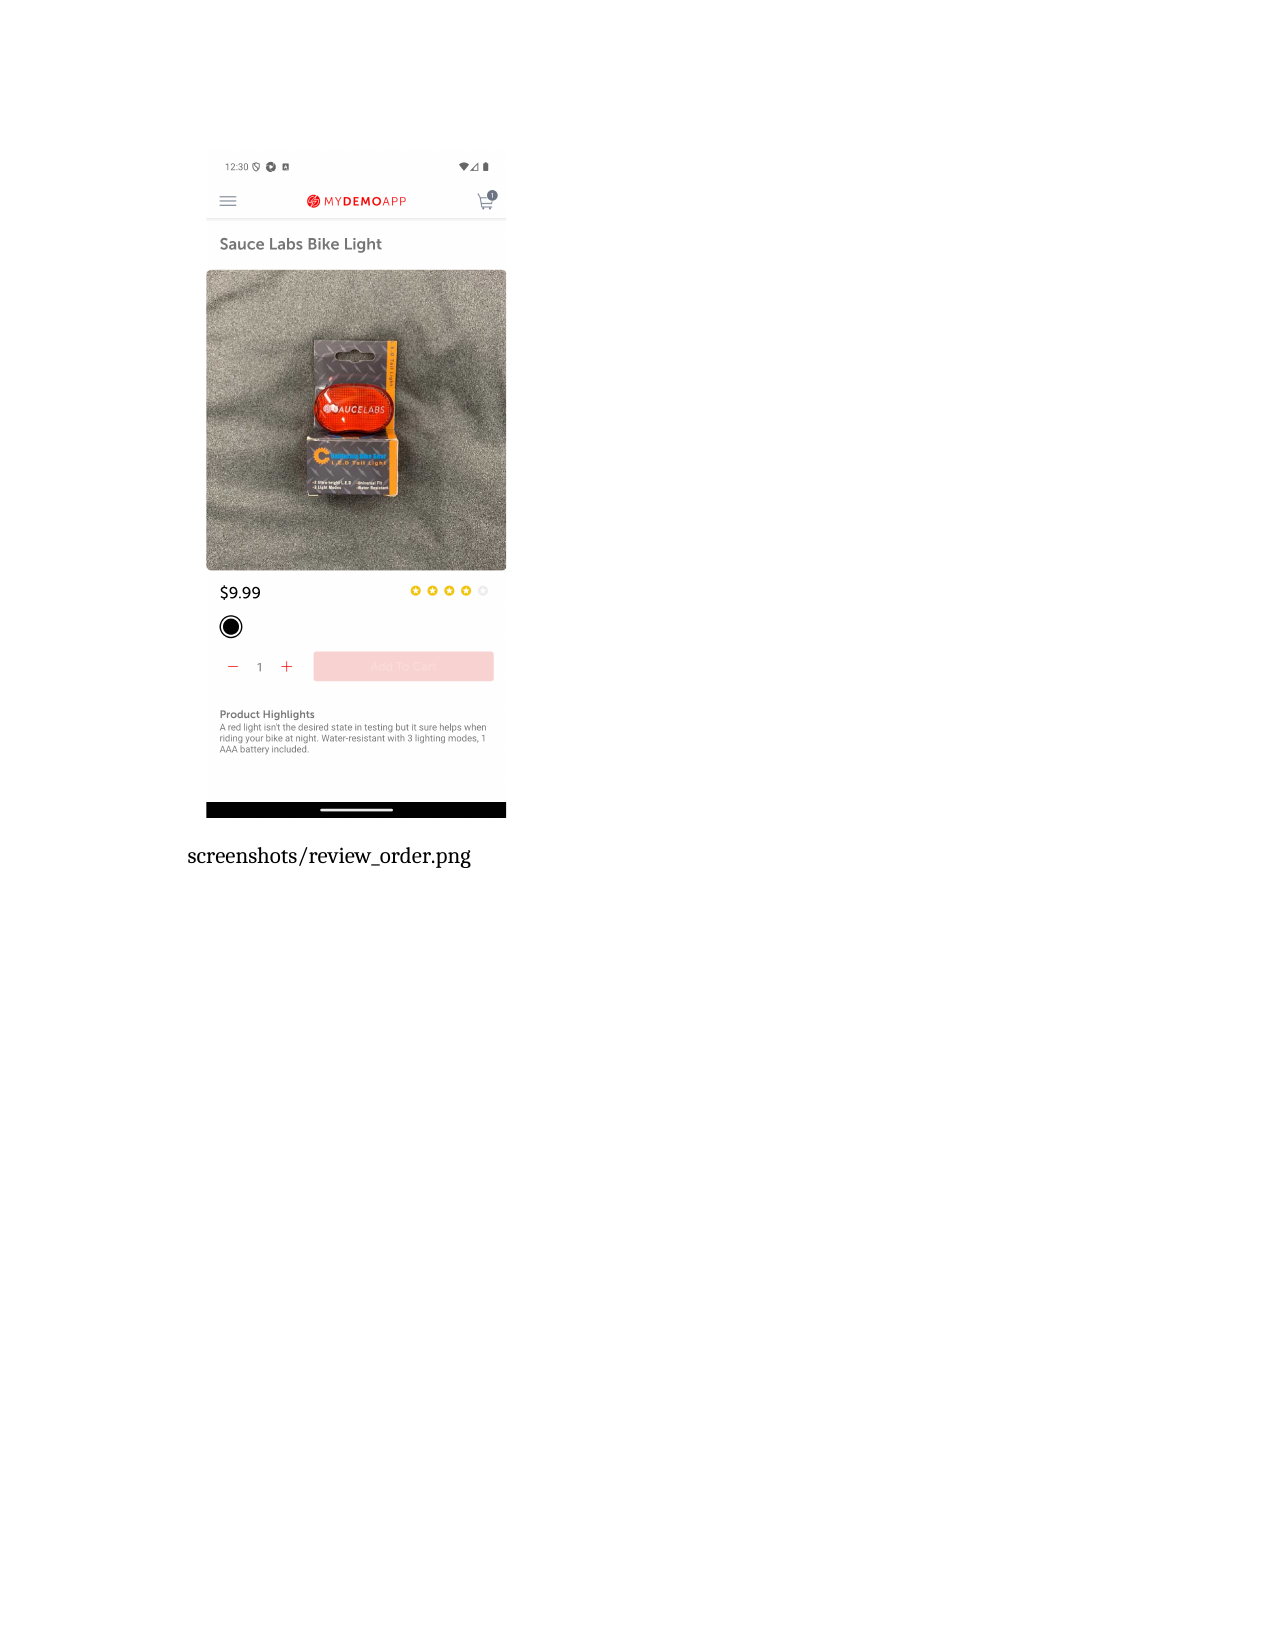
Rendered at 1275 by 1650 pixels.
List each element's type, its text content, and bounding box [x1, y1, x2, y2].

picture [206, 150, 507, 818]
text screenshots/review_order.png [187, 842, 1087, 869]
